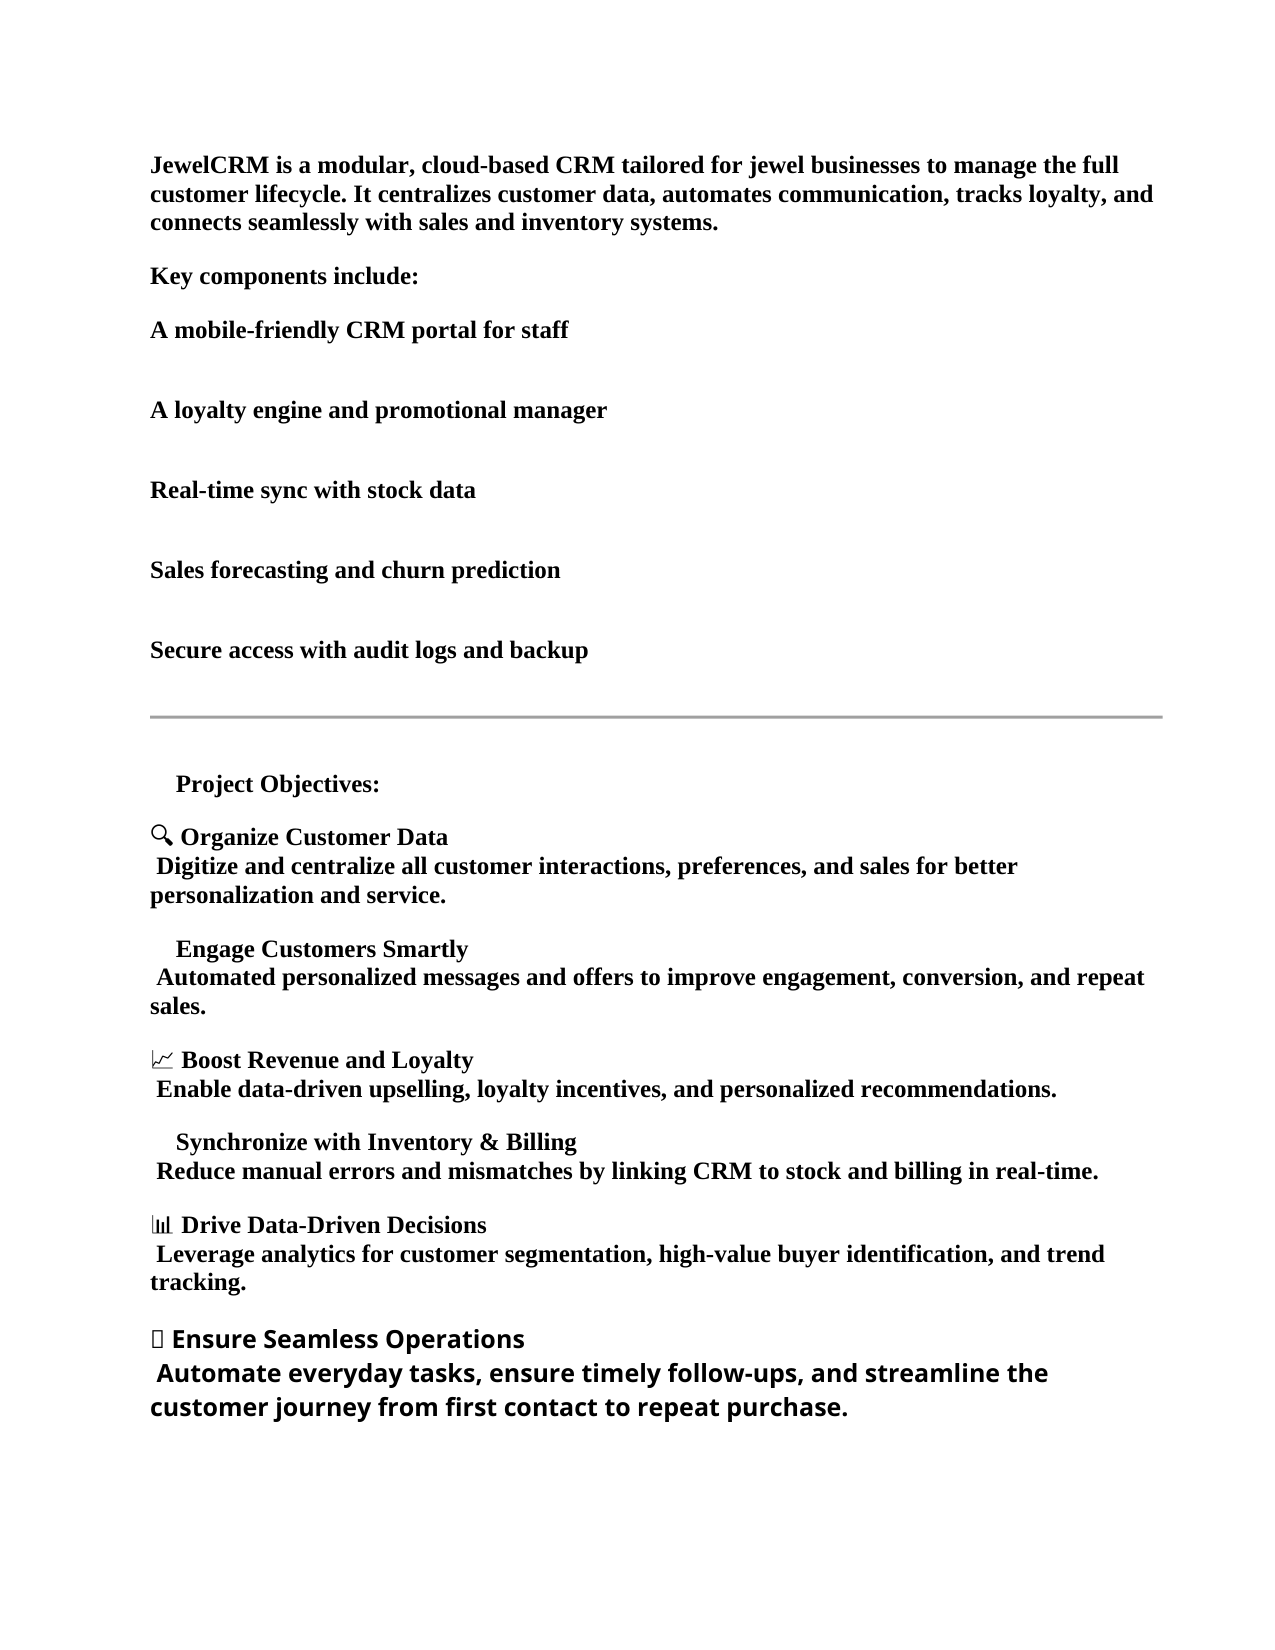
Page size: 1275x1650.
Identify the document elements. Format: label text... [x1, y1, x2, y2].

text Sales forecasting and churn prediction [150, 555, 1162, 610]
text 📊 Drive Data-Driven Decisions Leverage analytics for customer segmentation, high-value buyer identification, and trend tracking. [150, 1210, 1162, 1296]
text 🥇 Project Objectives: [150, 769, 1162, 797]
text ✅ Ensure Seamless Operations Automate everyday tasks, ensure timely follow-ups, and streamline the customer journey from first contact to repeat purchase. [150, 1321, 1162, 1423]
text Real-time sync with stock data [150, 475, 1162, 530]
text Secure access with audit logs and backup [150, 635, 1162, 691]
text 📈 Boost Revenue and Loyalty Enable data-driven upselling, loyalty incentives, and personalized recommendations. [150, 1045, 1162, 1102]
text Key components include: [150, 261, 1162, 290]
text A mobile-friendly CRM portal for staff [150, 315, 1162, 370]
text JewelCRM is a modular, cloud-based CRM tailored for jewel businesses to manage the full customer lifecycle. It centralizes customer data, automates communication, tracks loyalty, and connects seamlessly with sales and inventory systems. [150, 150, 1162, 236]
text A loyalty engine and promotional manager [150, 395, 1162, 450]
text 🔍 Organize Customer Data Digitize and centralize all customer interactions, preferences, and sales for better personalization and service. [150, 822, 1162, 909]
text 💬 Engage Customers Smartly Automated personalized messages and offers to improve engagement, conversion, and repeat sales. [150, 934, 1162, 1020]
text 🔄 Synchronize with Inventory & Billing Reduce manual errors and mismatches by linking CRM to stock and billing in real-time. [150, 1127, 1162, 1185]
